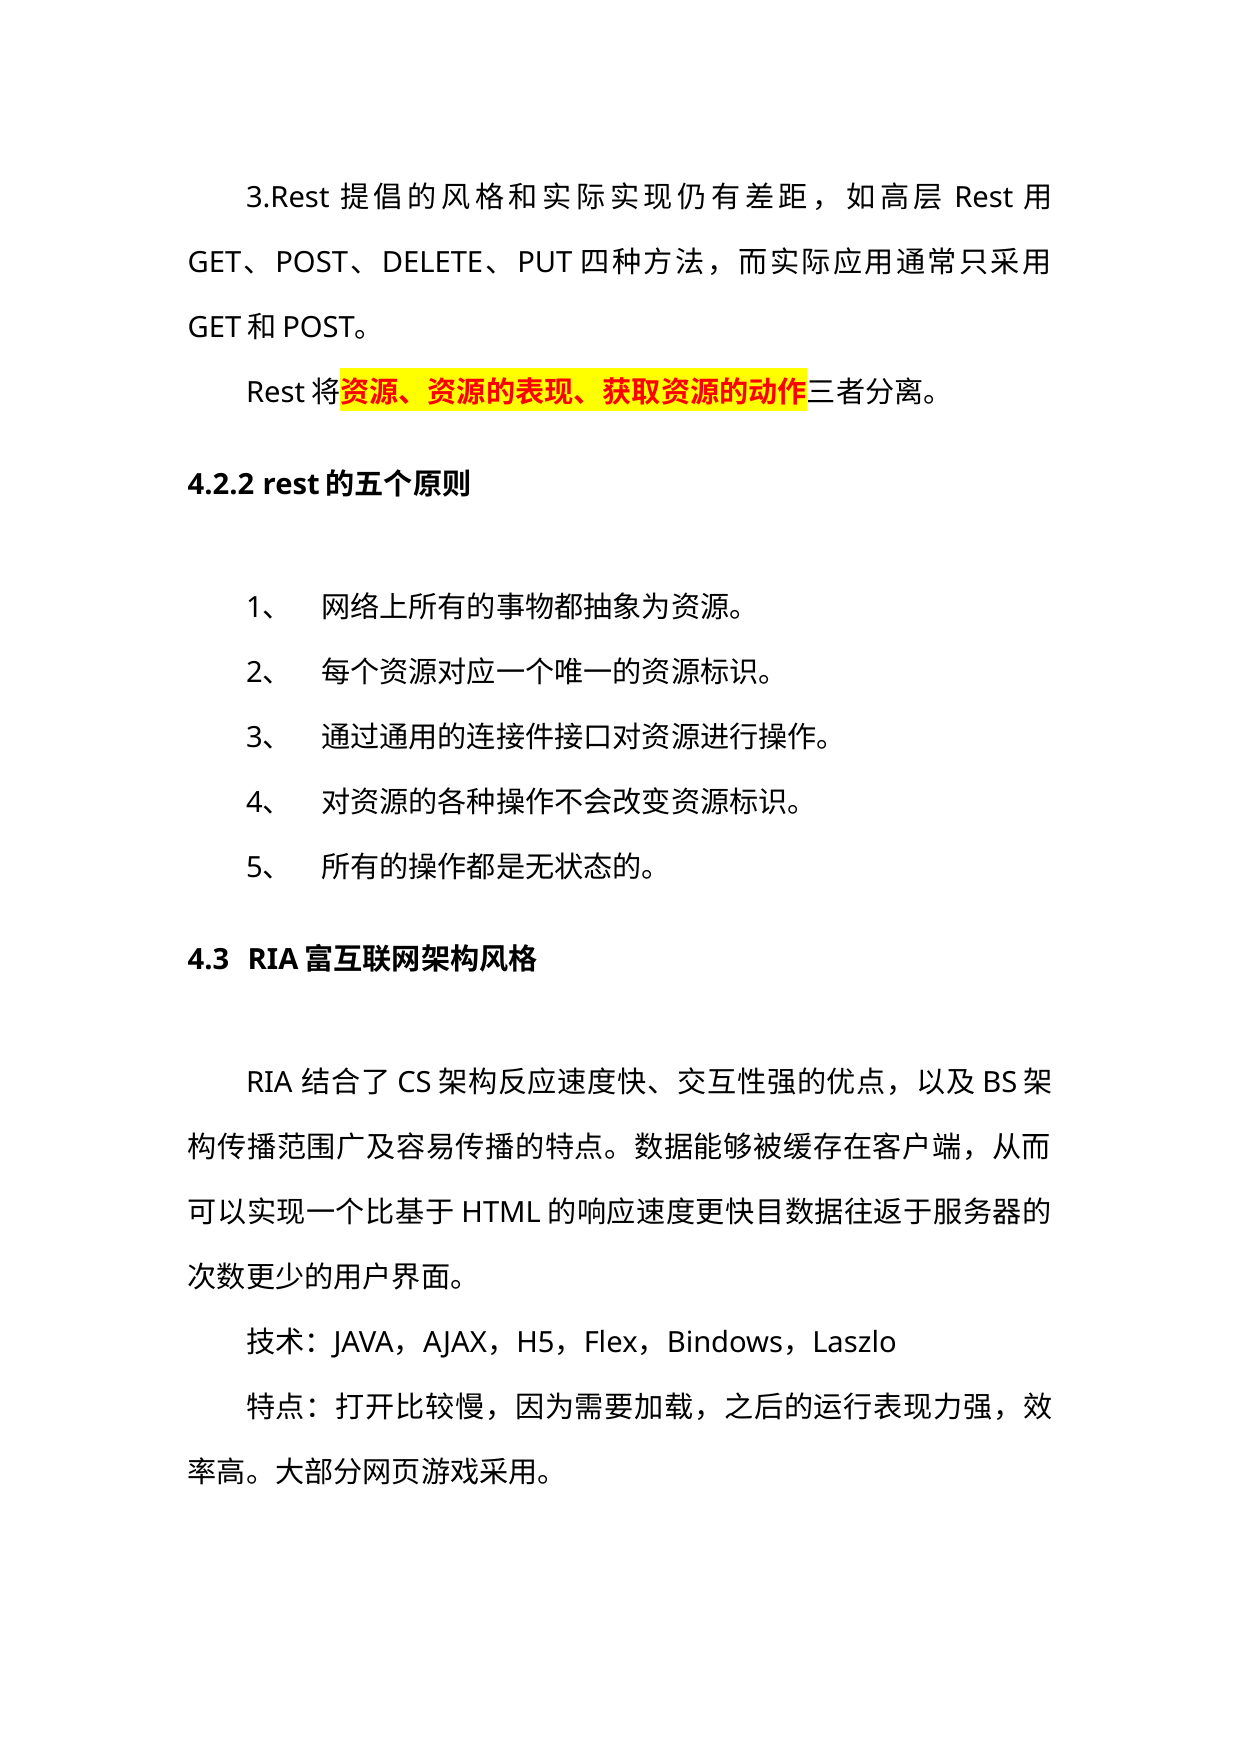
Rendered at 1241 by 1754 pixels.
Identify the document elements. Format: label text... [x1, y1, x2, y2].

text Rest将资源、资源的表现、获取资源的动作三者分离。 [187, 357, 1053, 422]
list 对资源的各种操作不会改变资源标识。 [246, 767, 1053, 832]
list 通过通用的连接件接口对资源进行操作。 [246, 702, 1053, 767]
text 3.Rest提倡的风格和实际实现仍有差距，如高层Rest用GET、POST、DELETE、PUT四种方法，而实际应用通常只采用GET和POST。 [187, 162, 1053, 357]
list 每个资源对应一个唯一的资源标识。 [246, 637, 1053, 702]
list 网络上所有的事物都抽象为资源。 [246, 572, 1053, 637]
subtitle rest的五个原则 [187, 449, 1053, 514]
subtitle RIA富互联网架构风格 [187, 924, 1053, 989]
text 特点：打开比较慢，因为需要加载，之后的运行表现力强，效率高。大部分网页游戏采用。 [187, 1372, 1053, 1502]
list 所有的操作都是无状态的。 [246, 832, 1053, 897]
text 技术：JAVA，AJAX，H5，Flex，Bindows，Laszlo [187, 1307, 1053, 1372]
text RIA 结合了CS架构反应速度快、交互性强的优点，以及BS架构传播范围广及容易传播的特点。数据能够被缓存在客户端，从而可以实现一个比基于HTML的响应速度更快目数据往返于服务器的次数更少的用户界面。 [187, 1047, 1053, 1307]
